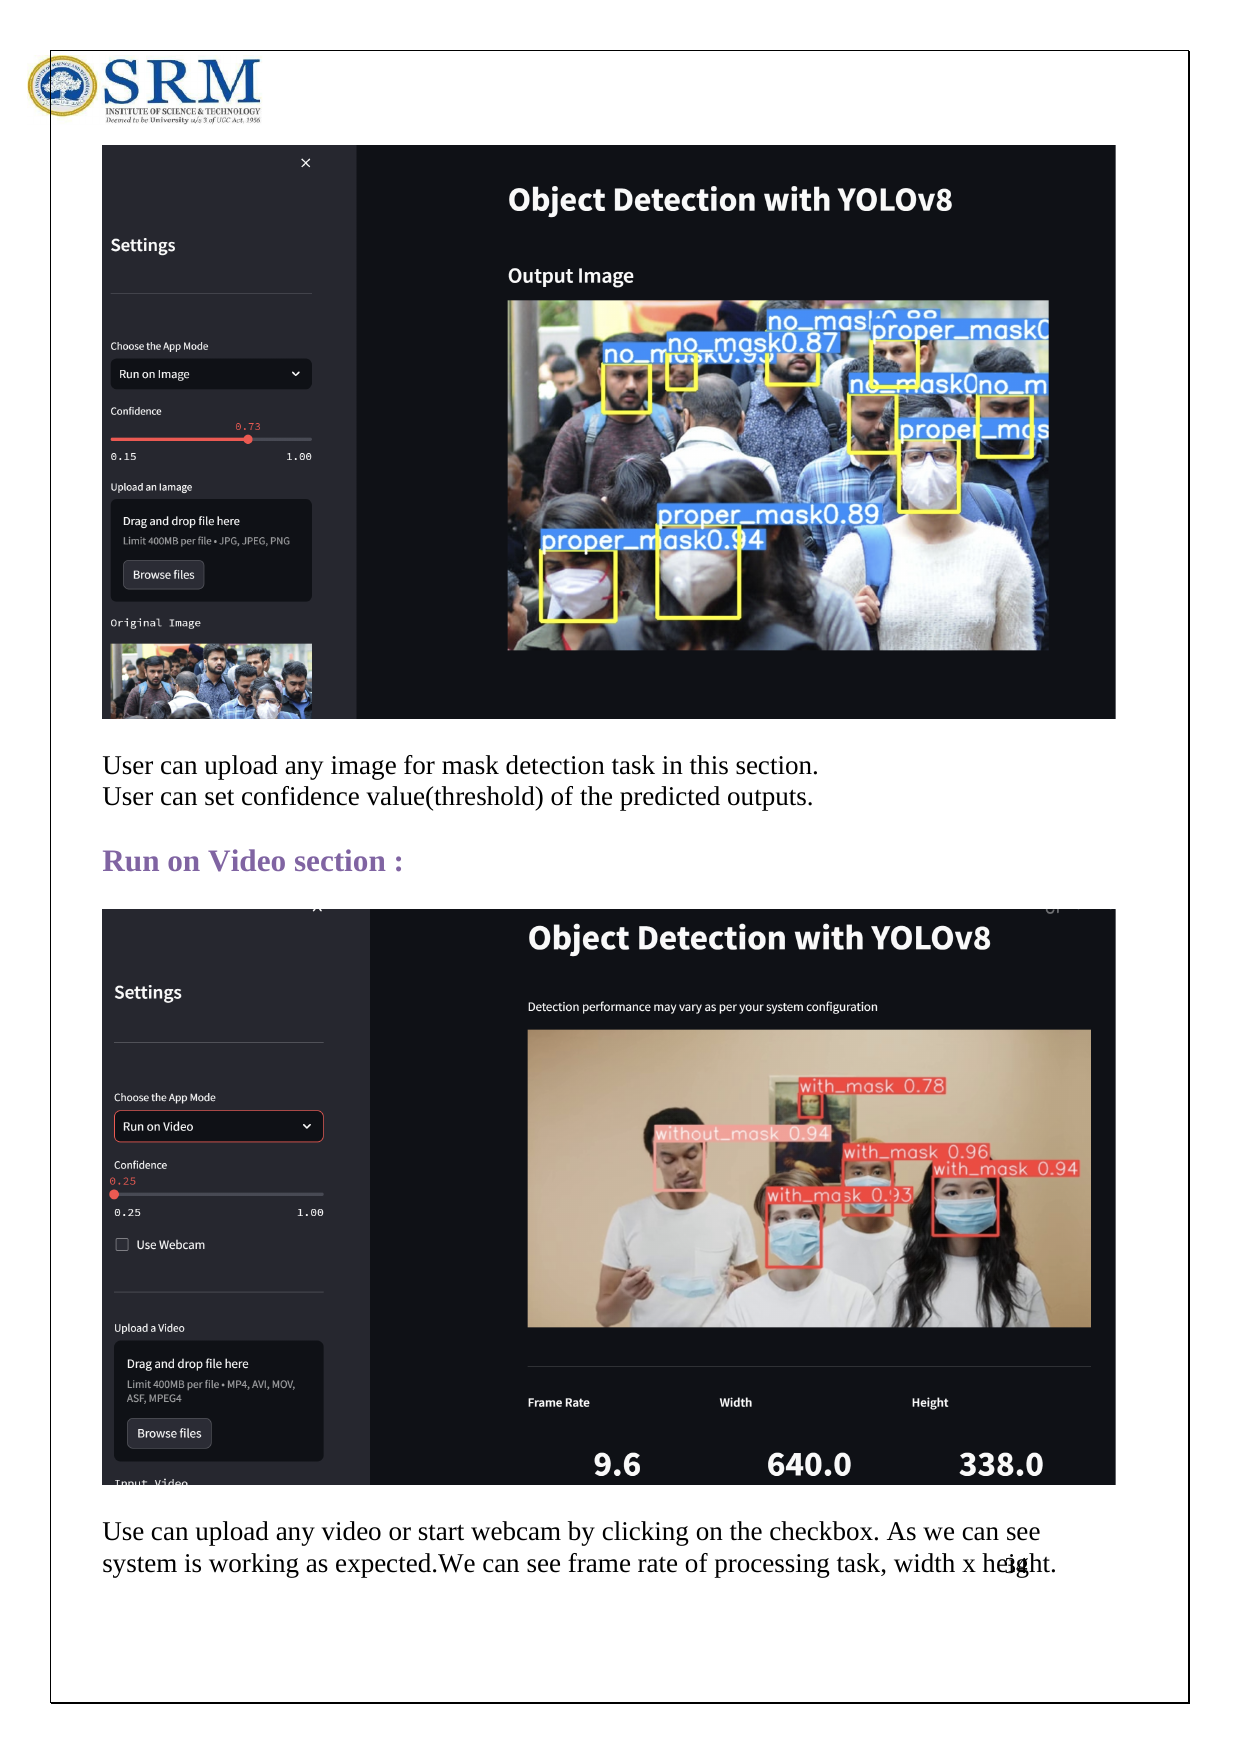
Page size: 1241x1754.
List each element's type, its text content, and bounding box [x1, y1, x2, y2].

picture [102, 909, 1116, 1485]
picture [27, 55, 50, 125]
picture [102, 145, 1116, 719]
text Use can upload any video or start webcam by clicking on the checkbox. As we can see system is working as expected.We can see frame rate of processing task, width x height. [102, 1516, 1114, 1578]
picture [51, 55, 263, 125]
text Run on Video section : [102, 842, 1114, 878]
text User can set confidence value(threshold) of the predicted outputs. [102, 780, 1114, 811]
text User can upload any image for mask detection task in this section. [102, 749, 1114, 780]
